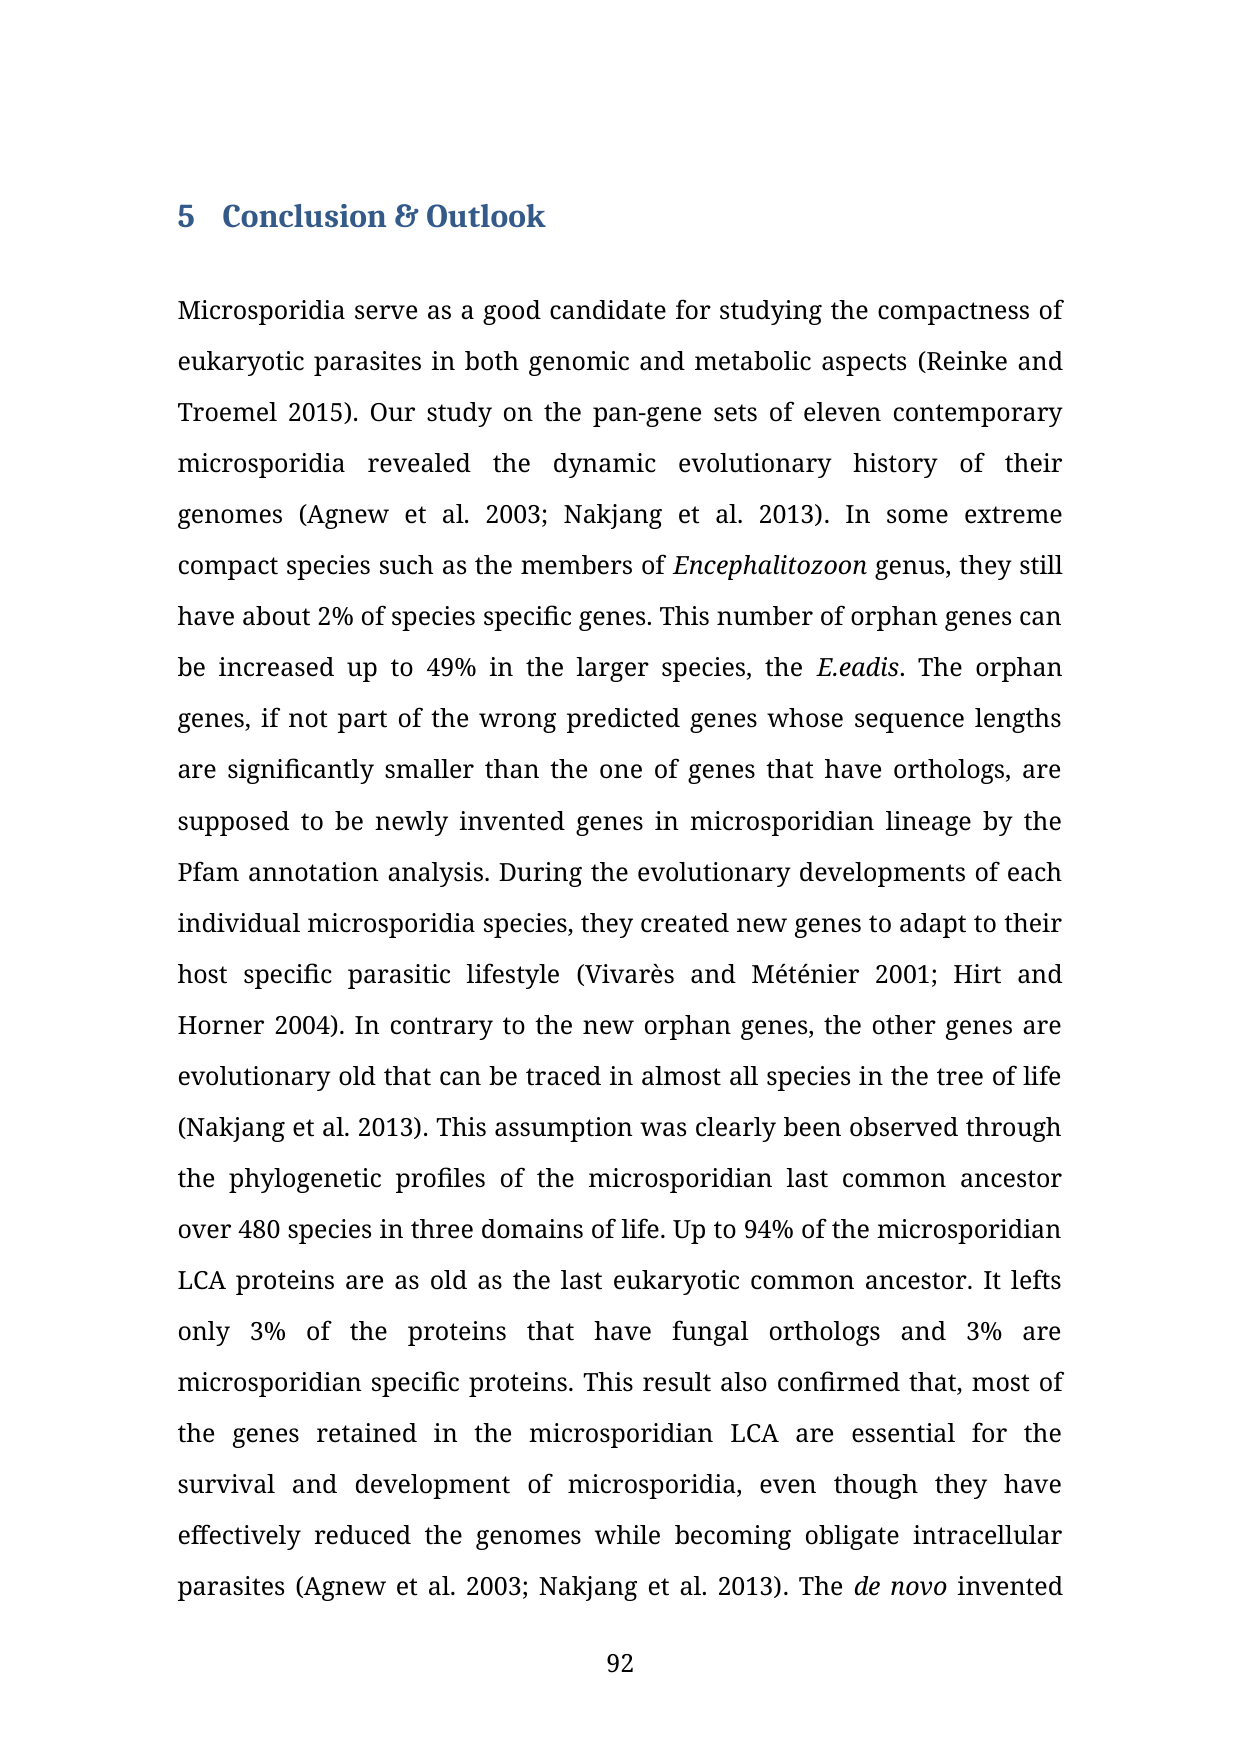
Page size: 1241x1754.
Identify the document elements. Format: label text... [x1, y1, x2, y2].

subtitle Conclusion & Outlook [177, 198, 1063, 236]
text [177, 293, 1063, 1603]
